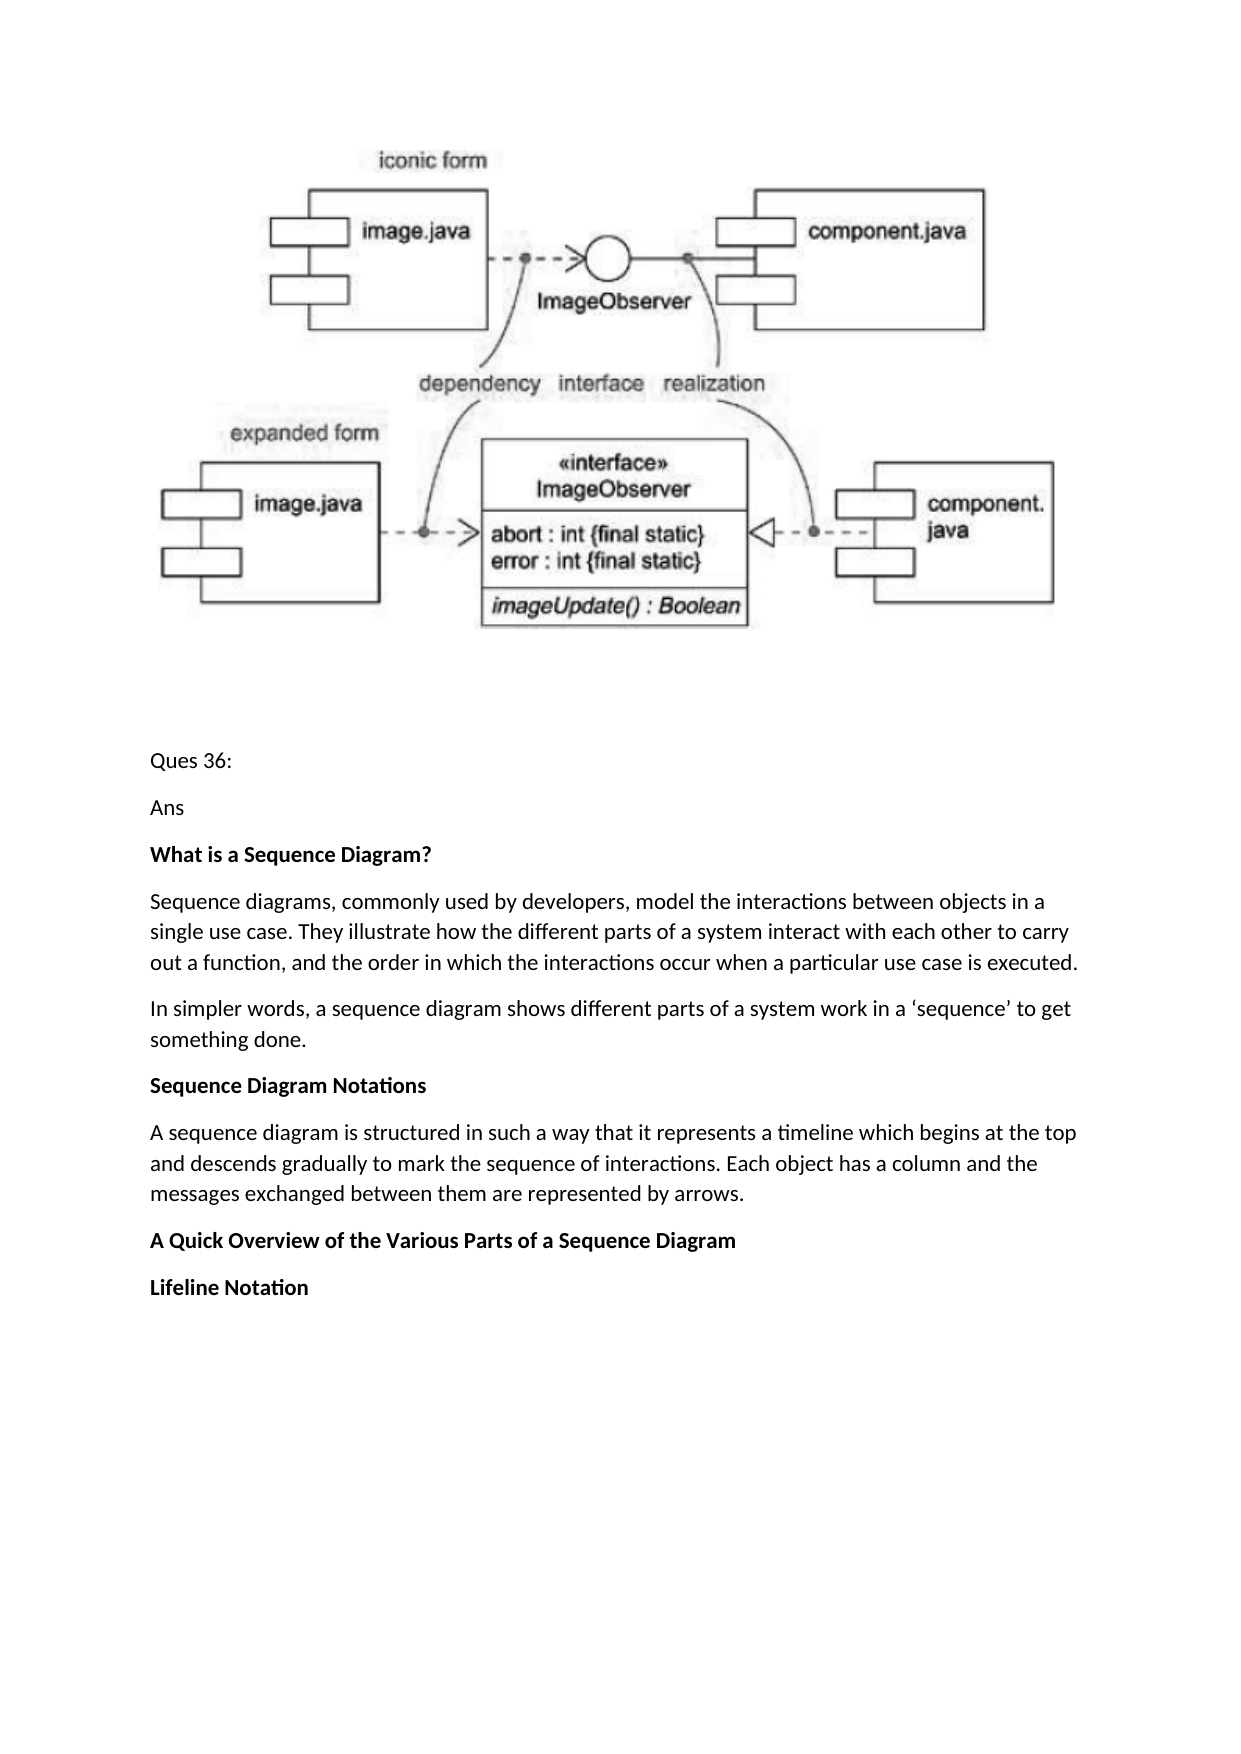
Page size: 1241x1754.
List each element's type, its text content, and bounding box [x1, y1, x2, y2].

text Sequence diagrams, commonly used by developers, model the interactions between objects in a single use case. They illustrate how the different parts of a system interact with each other to carry out a function, and the order in which the interactions occur when a particular use case is executed. [150, 887, 1090, 976]
text What is a Sequence Diagram? [150, 840, 1090, 868]
text In simpler words, a sequence diagram shows different parts of a system work in a ‘sequence’ to get something done. [150, 994, 1090, 1053]
text Ans [150, 793, 1090, 822]
text Sequence Diagram Notations [150, 1072, 1090, 1100]
text Ques 36: [150, 747, 1090, 775]
text A Quick Overview of the Various Parts of a Sequence Diagram [150, 1226, 1090, 1254]
text Lifeline Notation [150, 1273, 1090, 1301]
picture [150, 150, 1064, 634]
text A sequence diagram is structured in such a way that it represents a timeline which begins at the top and descends gradually to mark the sequence of interactions. Each object has a column and the messages exchanged between them are represented by arrows. [150, 1118, 1090, 1207]
